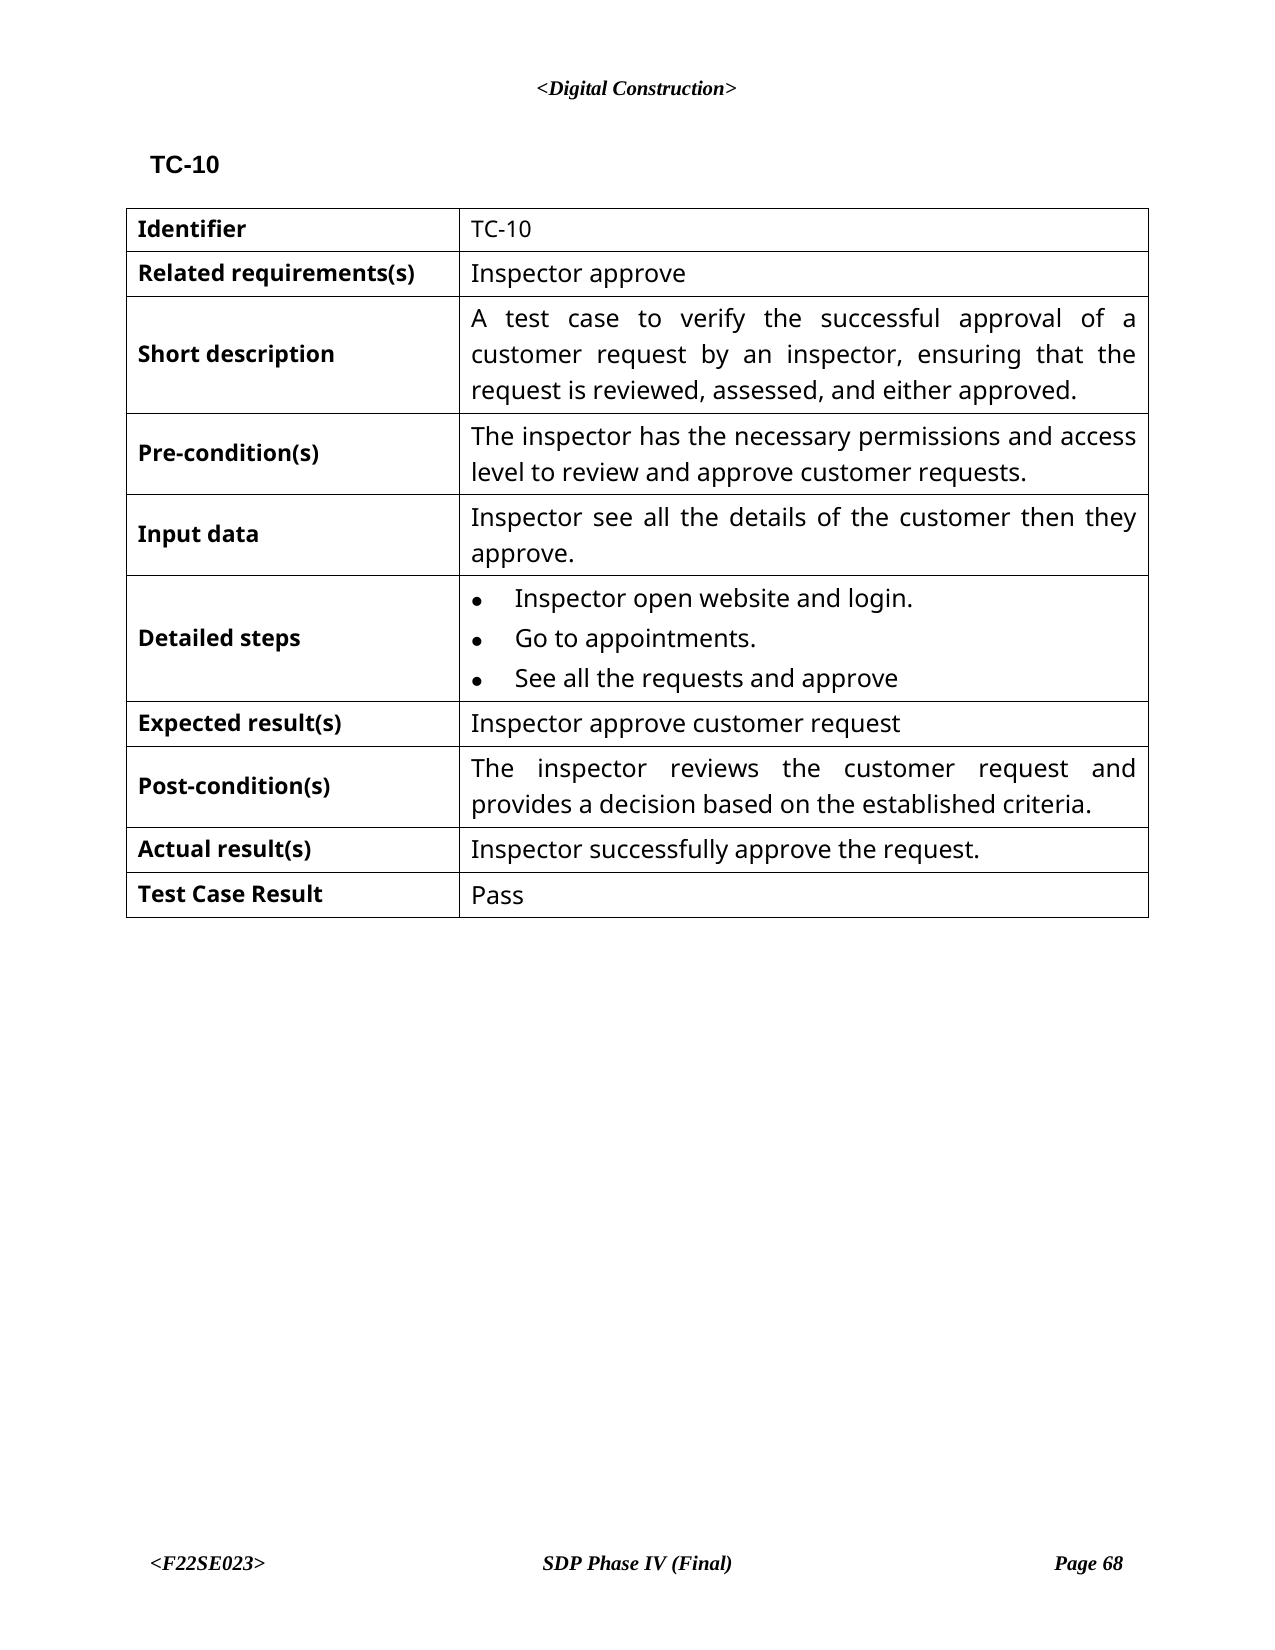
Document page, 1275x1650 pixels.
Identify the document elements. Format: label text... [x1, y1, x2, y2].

table_cell Post-condition(s) [127, 747, 459, 827]
table_cell Detailed steps [127, 576, 459, 701]
table_cell Inspector approve [460, 252, 1148, 296]
table_cell Short description [127, 297, 459, 413]
table_cell The inspector reviews the customer request and provides a decision based on the established criteria. [460, 747, 1148, 827]
table_cell Actual result(s) [127, 828, 459, 872]
table_cell Inspector open website and login. Go to appointments. See all the requests and approve [460, 576, 1148, 701]
table_cell Inspector see all the details of the customer then they approve. [460, 495, 1148, 575]
table_cell A test case to verify the successful approval of a customer request by an inspector, ensuring that the request is reviewed, assessed, and either approved. [460, 297, 1148, 413]
text TC-10 [150, 150, 1125, 179]
table_cell Related requirements(s) [127, 252, 459, 296]
table_cell Pass [460, 873, 1148, 917]
table_header TC-10 [460, 209, 1148, 251]
table_header Identifier [127, 209, 459, 251]
table_cell Input data [127, 495, 459, 575]
table_cell The inspector has the necessary permissions and access level to review and approve customer requests. [460, 414, 1148, 494]
table_cell Inspector successfully approve the request. [460, 828, 1148, 872]
table_cell Inspector approve customer request [460, 702, 1148, 746]
table_cell Test Case Result [127, 873, 459, 917]
table_cell Expected result(s) [127, 702, 459, 746]
table_cell Pre-condition(s) [127, 414, 459, 494]
